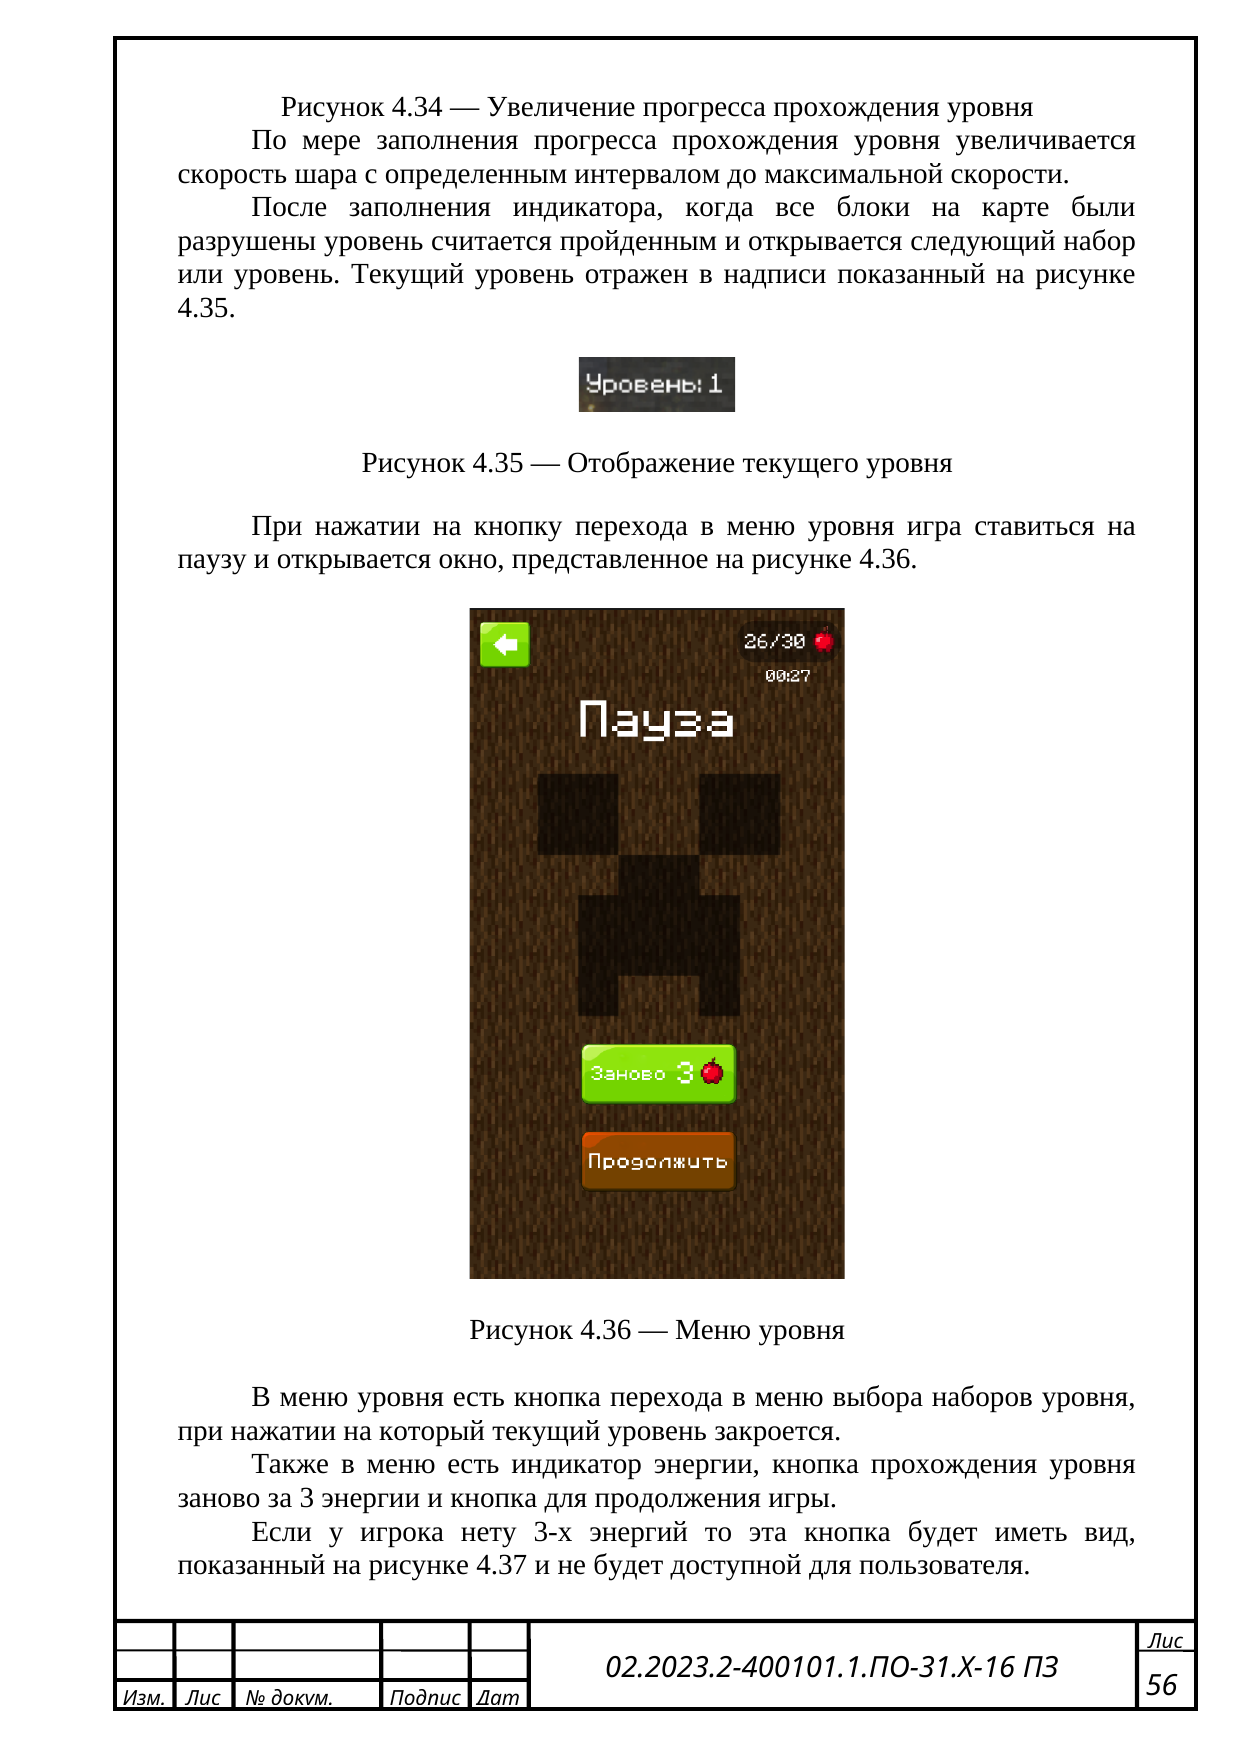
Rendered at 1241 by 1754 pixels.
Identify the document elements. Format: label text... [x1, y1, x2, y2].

text По мере заполнения прогресса прохождения уровня увеличивается скорость шара с определенным интервалом до максимальной скорости. [177, 122, 1137, 189]
text В меню уровня есть кнопка перехода в меню выбора наборов уровня, при нажатии на который текущий уровень закроется. [177, 1379, 1137, 1447]
text Рисунок 4.35 — Отображение текущего уровня [177, 446, 1137, 479]
text При нажатии на кнопку перехода в меню уровня игра ставиться на паузу и открывается окно, представленное на рисунке 4.36. [177, 508, 1137, 575]
text Также в меню есть индикатор энергии, кнопка прохождения уровня заново за 3 энергии и кнопка для продолжения игры. [177, 1447, 1137, 1514]
picture [469, 608, 845, 1279]
text Рисунок 4.34 — Увеличение прогресса прохождения уровня [177, 89, 1137, 122]
text Рисунок 4.36 — Меню уровня [177, 1312, 1137, 1346]
text Если у игрока нету 3-х энергий то эта кнопка будет иметь вид, показанный на рисунке 4.37 и не будет доступной для пользователя. [177, 1514, 1137, 1581]
picture [578, 357, 736, 412]
text После заполнения индикатора, когда все блоки на карте были разрушены уровень считается пройденным и открывается следующий набор или уровень. Текущий уровень отражен в надписи показанный на рисунке 4.35. [177, 189, 1137, 323]
